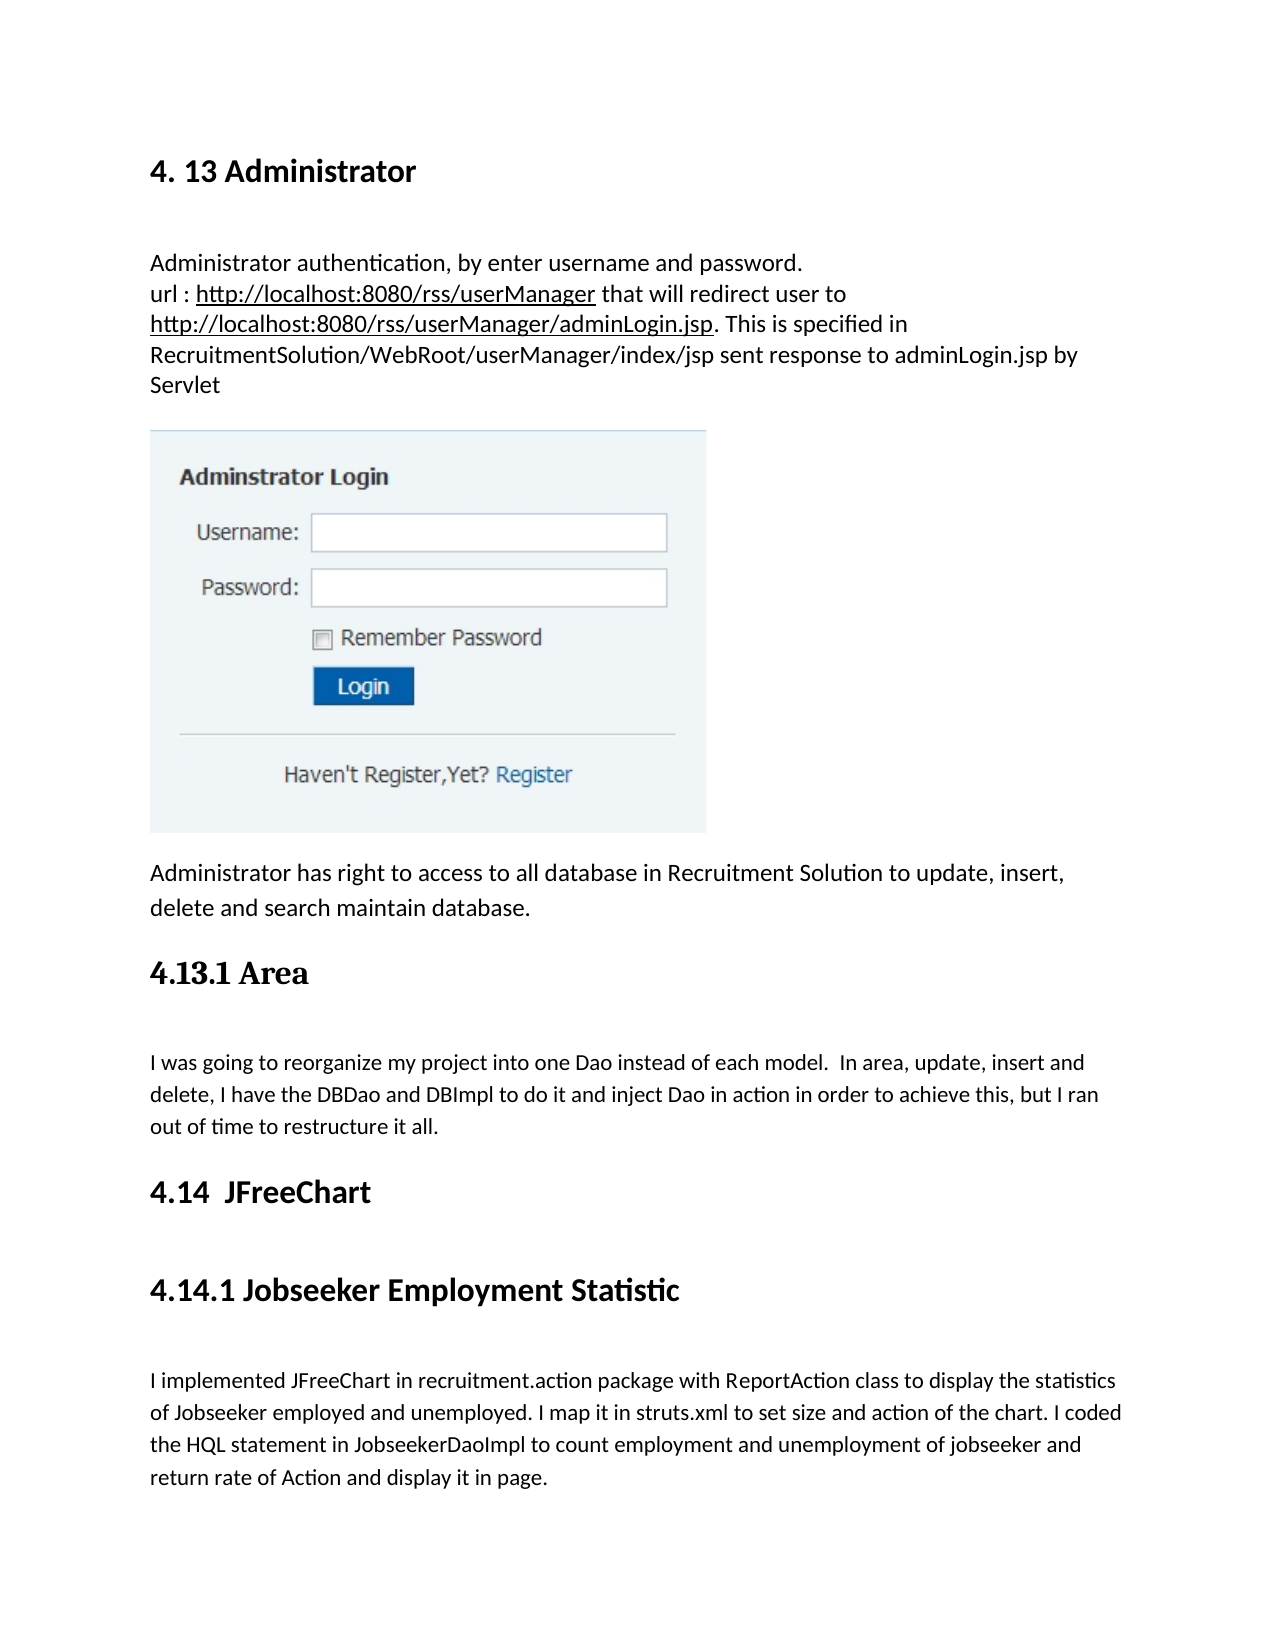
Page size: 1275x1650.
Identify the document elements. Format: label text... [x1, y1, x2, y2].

text I implemented JFreeChart in recruitment.action package with ReportAction class to display the statistics of Jobseeker employed and unemployed. I map it in struts.xml to set size and action of the chart. I coded the HQL statement in JobseekerDaoImpl to count employment and unemployment of jobseeker and return rate of Action and display it in page. [150, 1366, 1125, 1491]
text Administrator has right to access to all database in Recruitment Solution to update, insert, delete and search maintain database. [150, 857, 1125, 923]
text I was going to reorganize my project into one Dao instead of each model. In area, update, insert and delete, I have the DBDao and DBImpl to do it and inject Dao in action in order to achieve this, but I ran out of time to restructure it all. [150, 1048, 1125, 1140]
subtitle 4.13.1 Area [150, 954, 1125, 993]
subtitle 4.14 JFreeChart [150, 1171, 1125, 1212]
picture [150, 430, 707, 833]
text Administrator authentication, by enter username and password. [150, 247, 1125, 278]
subtitle 4. 13 Administrator [150, 150, 1125, 191]
text url : http://localhost:8080/rss/userManager that will redirect user to http://localhost:8080/rss/userManager/adminLogin.jsp. This is specified in RecruitmentSolution/WebRoot/userManager/index/jsp sent response to adminLogin.jsp by Servlet [150, 278, 1125, 400]
subtitle 4.14.1 Jobseeker Employment Statistic [150, 1269, 1125, 1309]
